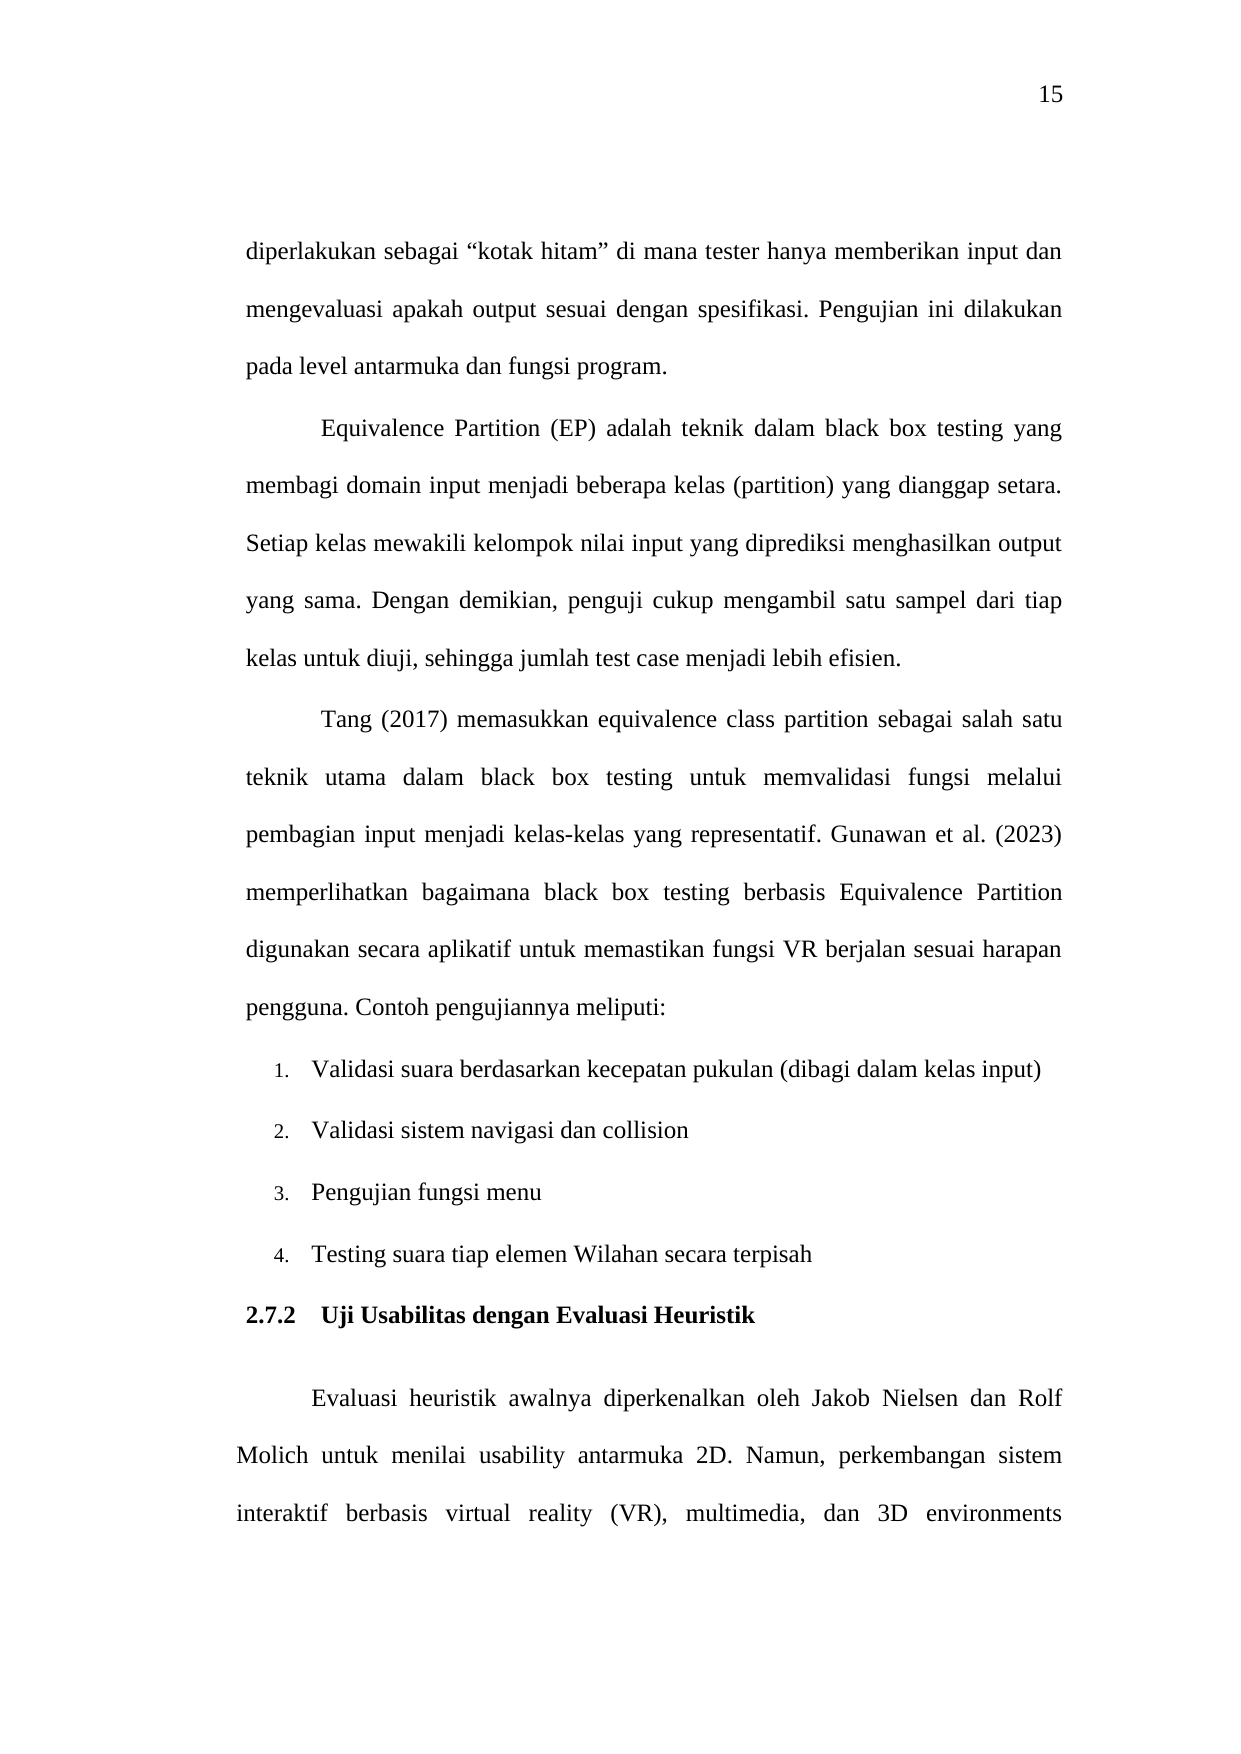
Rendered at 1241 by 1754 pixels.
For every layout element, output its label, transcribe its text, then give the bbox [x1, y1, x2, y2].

list Validasi suara berdasarkan kecepatan pukulan (dibagi dalam kelas input) [274, 1054, 1063, 1082]
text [246, 236, 1063, 380]
list Pengujian fungsi menu [274, 1177, 1063, 1206]
text Equivalence Partition (EP) adalah teknik dalam black box testing yang membagi domain input menjadi beberapa kelas (partition) yang dianggap setara. Setiap kelas mewakili kelompok nilai input yang diprediksi menghasilkan output yang sama. Dengan demikian, penguji cukup mengambil satu sampel dari tiap kelas untuk diuji, sehingga jumlah test case menjadi lebih efisien. [246, 413, 1063, 672]
text Uji Usabilitas dengan Evaluasi Heuristik [246, 1300, 1063, 1329]
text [236, 1383, 1063, 1527]
list Validasi sistem navigasi dan collision [274, 1115, 1063, 1144]
text Tang (2017) memasukkan equivalence class partition sebagai salah satu teknik utama dalam black box testing untuk memvalidasi fungsi melalui pembagian input menjadi kelas-kelas yang representatif. Gunawan et al. (2023) memperlihatkan bagaimana black box testing berbasis Equivalence Partition digunakan secara aplikatif untuk memastikan fungsi VR berjalan sesuai harapan pengguna. Contoh pengujiannya meliputi: [246, 704, 1063, 1021]
list Testing suara tiap elemen Wilahan secara terpisah [274, 1239, 1063, 1267]
